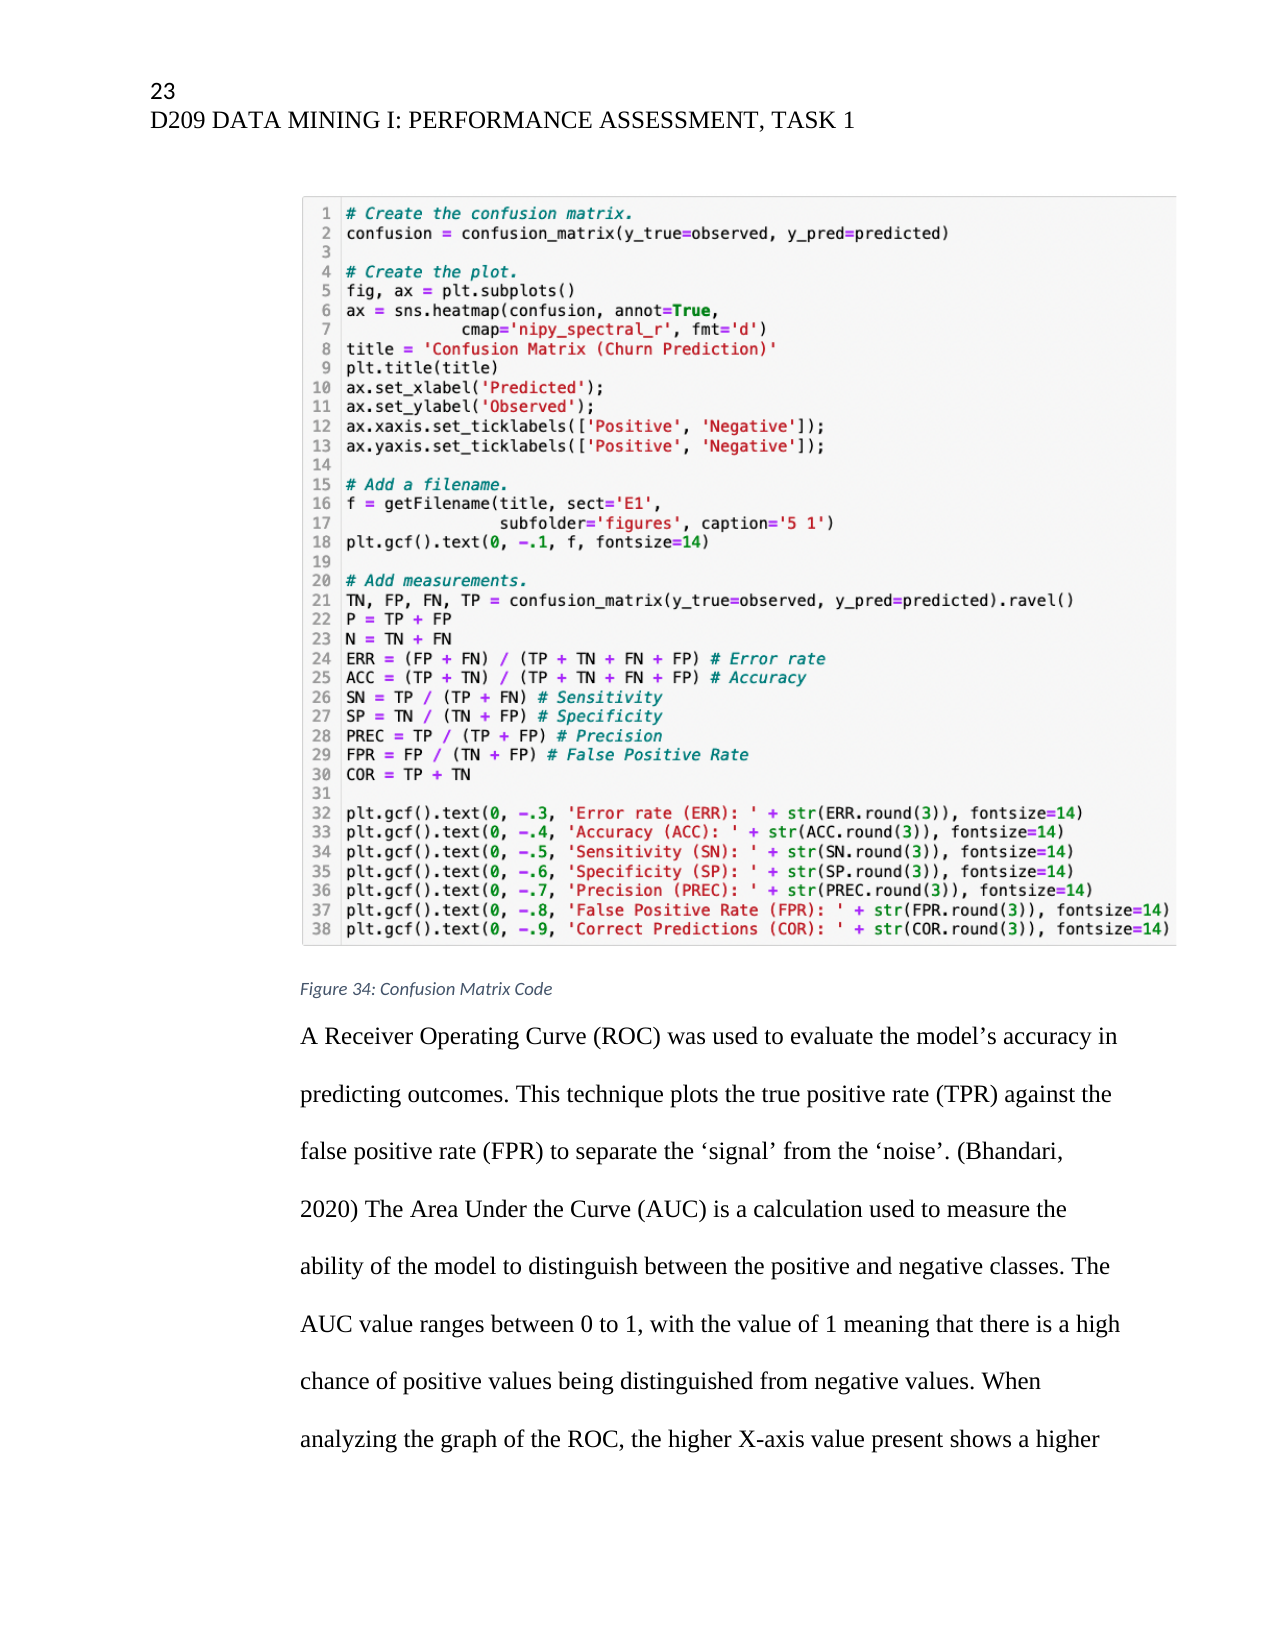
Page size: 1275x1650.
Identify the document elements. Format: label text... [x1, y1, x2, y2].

picture [300, 193, 1177, 947]
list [300, 1021, 1125, 1452]
